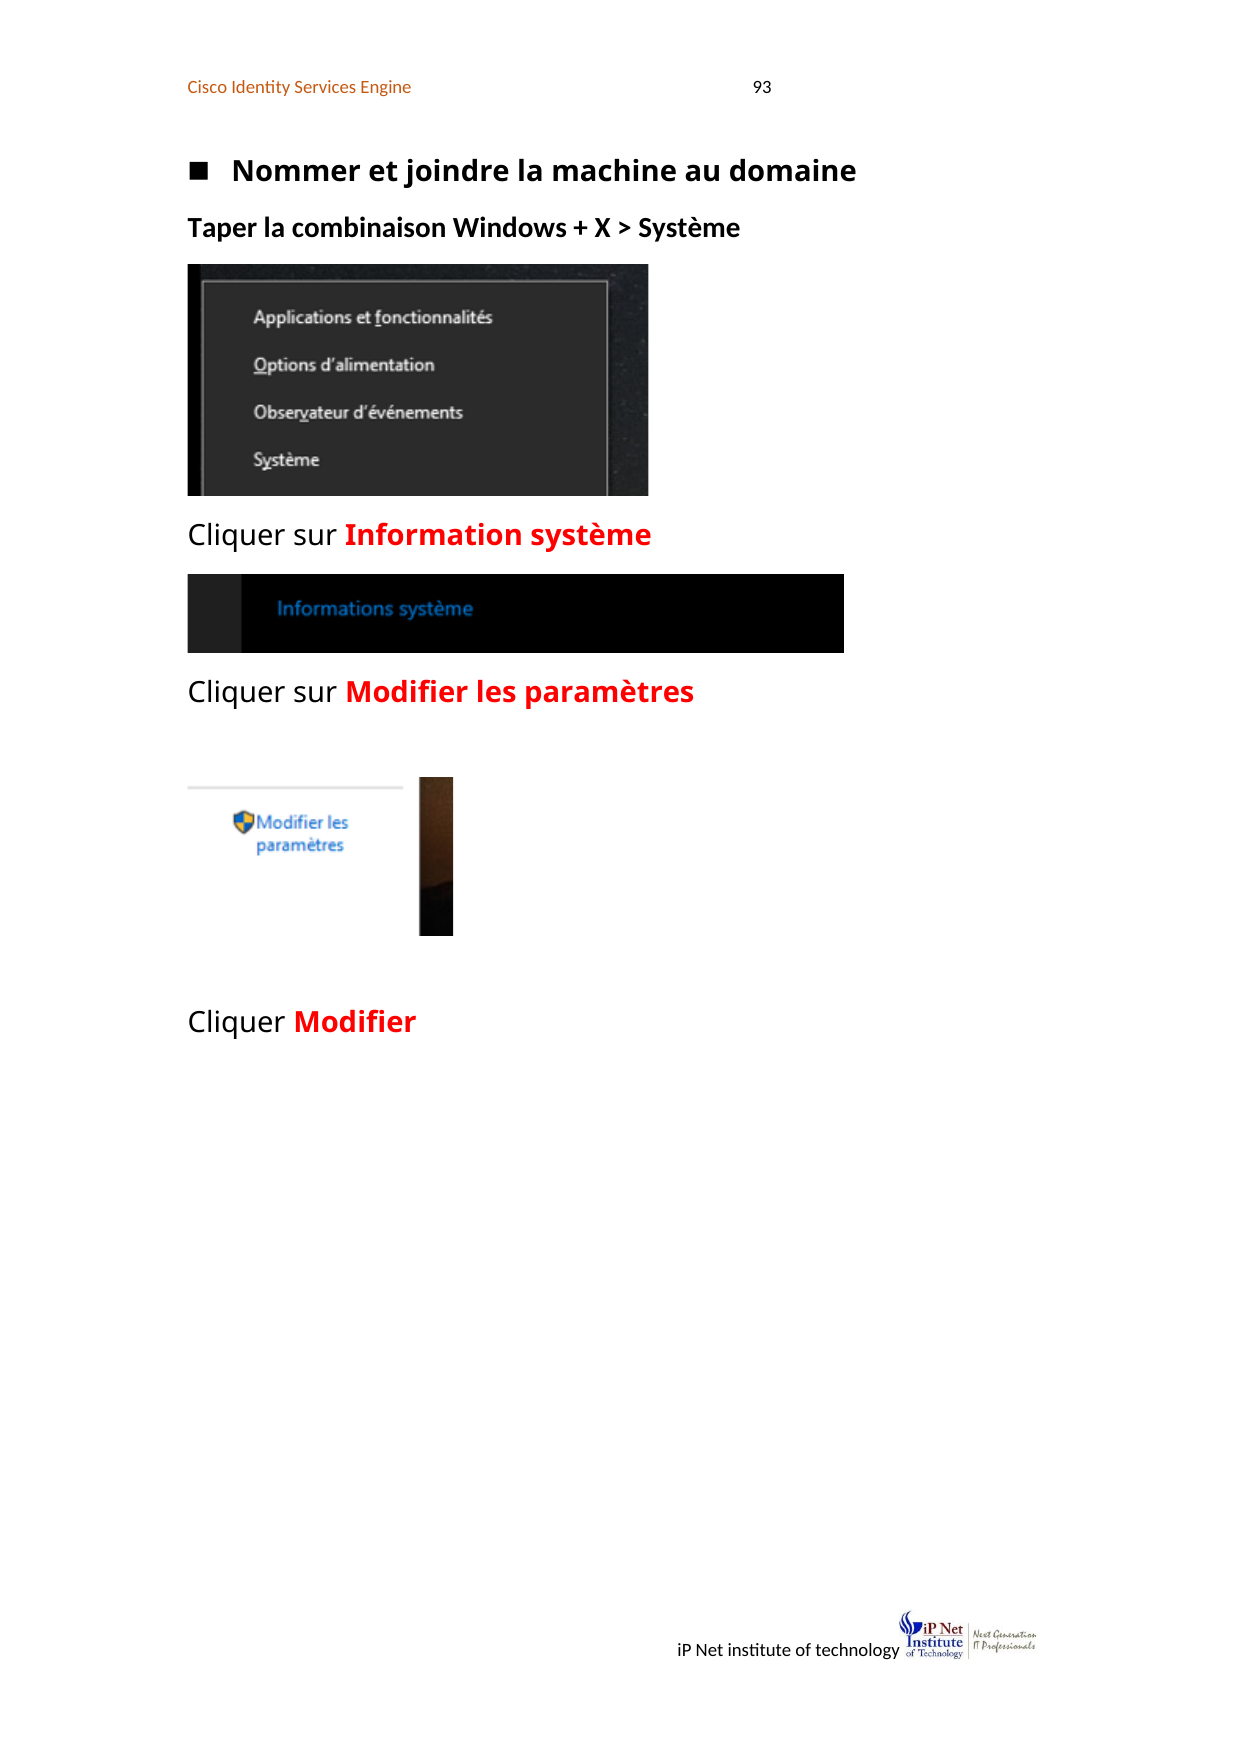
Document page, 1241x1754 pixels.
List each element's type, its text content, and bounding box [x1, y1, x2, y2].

picture [187, 777, 454, 936]
list Cliquer sur Information système [187, 515, 1053, 554]
list Taper la combinaison Windows + X > Système [187, 209, 1053, 245]
list Nommer et joindre la machine au domaine [187, 150, 1053, 190]
picture [187, 264, 649, 496]
list Cliquer Modifier [187, 1001, 1053, 1041]
picture [898, 1609, 1037, 1660]
list Cliquer sur Modifier les paramètres [187, 671, 1053, 711]
picture [187, 574, 844, 653]
